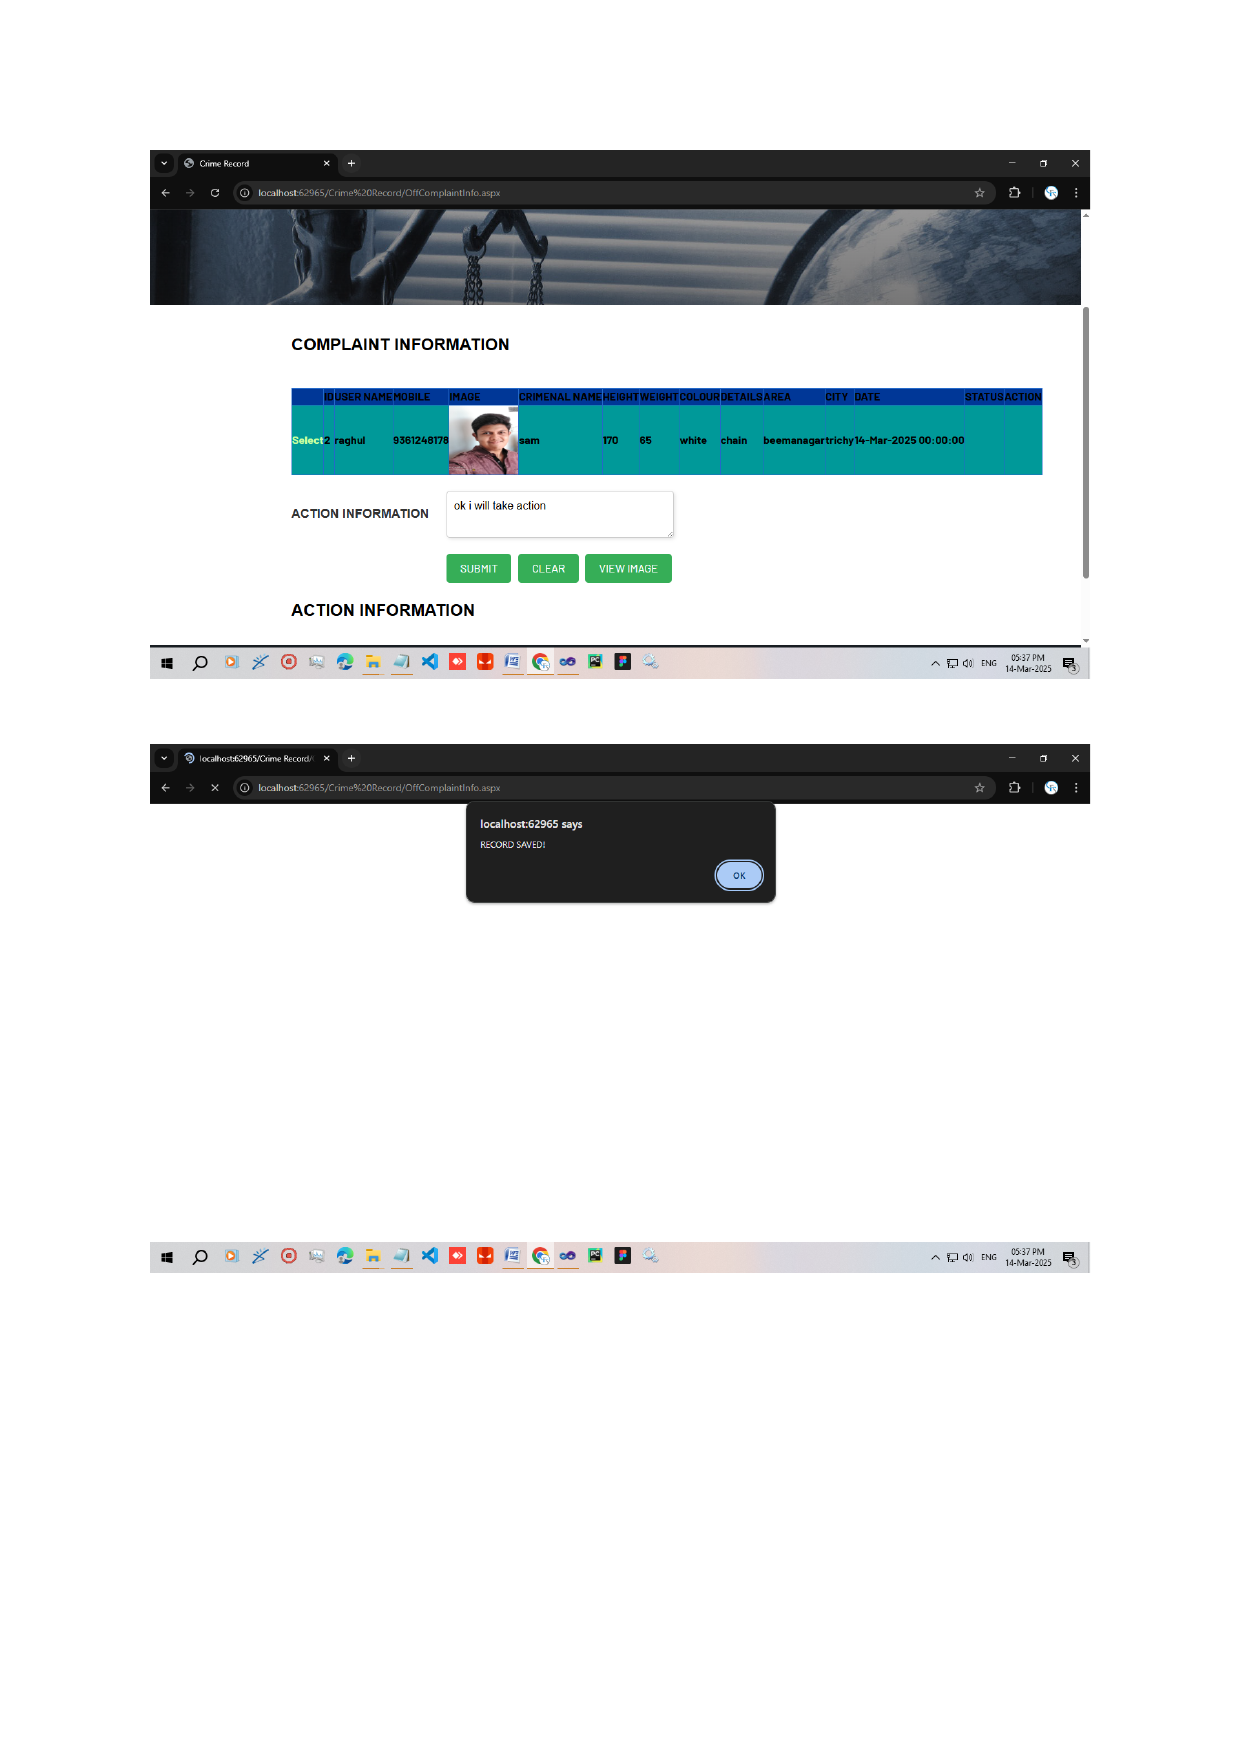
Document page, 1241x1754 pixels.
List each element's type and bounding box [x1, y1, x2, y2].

picture [150, 150, 1091, 679]
picture [150, 744, 1091, 1273]
